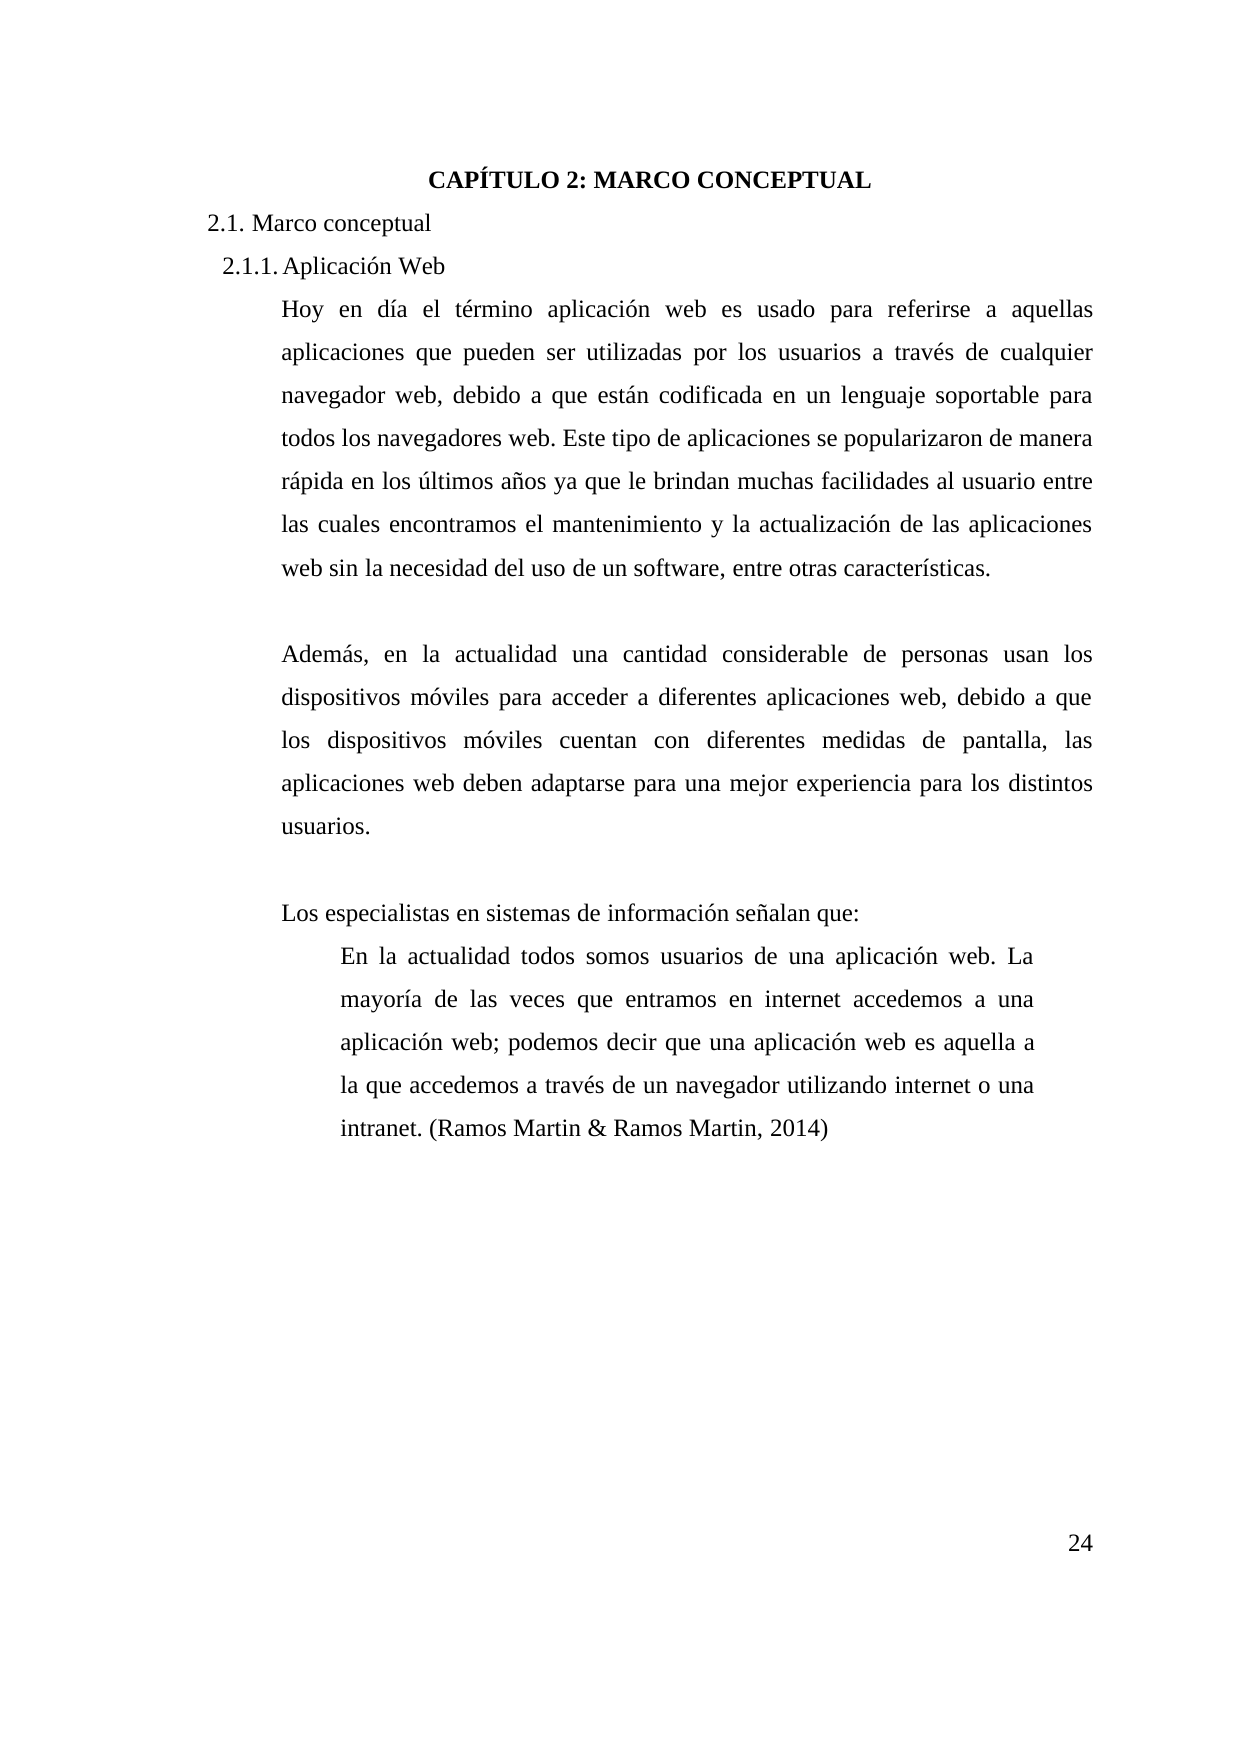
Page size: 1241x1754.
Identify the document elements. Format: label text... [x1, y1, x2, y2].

list Marco conceptual [207, 208, 1105, 236]
text Hoy en día el término aplicación web es usado para referirse a aquellas aplicaciones que pueden ser utilizadas por los usuarios a través de cualquier navegador web, debido a que están codificada en un lenguaje soportable para todos los navegadores web. Este tipo de aplicaciones se popularizaron de manera rápida en los últimos años ya que le brindan muchas facilidades al usuario entre las cuales encontramos el mantenimiento y la actualización de las aplicaciones web sin la necesidad del uso de un software, entre otras características. [281, 294, 1093, 581]
text Además, en la actualidad una cantidad considerable de personas usan los dispositivos móviles para acceder a diferentes aplicaciones web, debido a que los dispositivos móviles cuentan con diferentes medidas de pantalla, las aplicaciones web deben adaptarse para una mejor experiencia para los distintos usuarios. [281, 639, 1093, 840]
text Los especialistas en sistemas de información señalan que: [281, 898, 1105, 926]
subtitle CAPÍTULO 2: MARCO CONCEPTUAL [278, 165, 1021, 193]
list Aplicación Web [222, 251, 1105, 279]
text En la actualidad todos somos usuarios de una aplicación web. La mayoría de las veces que entramos en internet accedemos a una aplicación web; podemos decir que una aplicación web es aquella a la que accedemos a través de un navegador utilizando internet o una intranet. (Ramos Martin & Ramos Martin, 2014) [340, 941, 1035, 1142]
